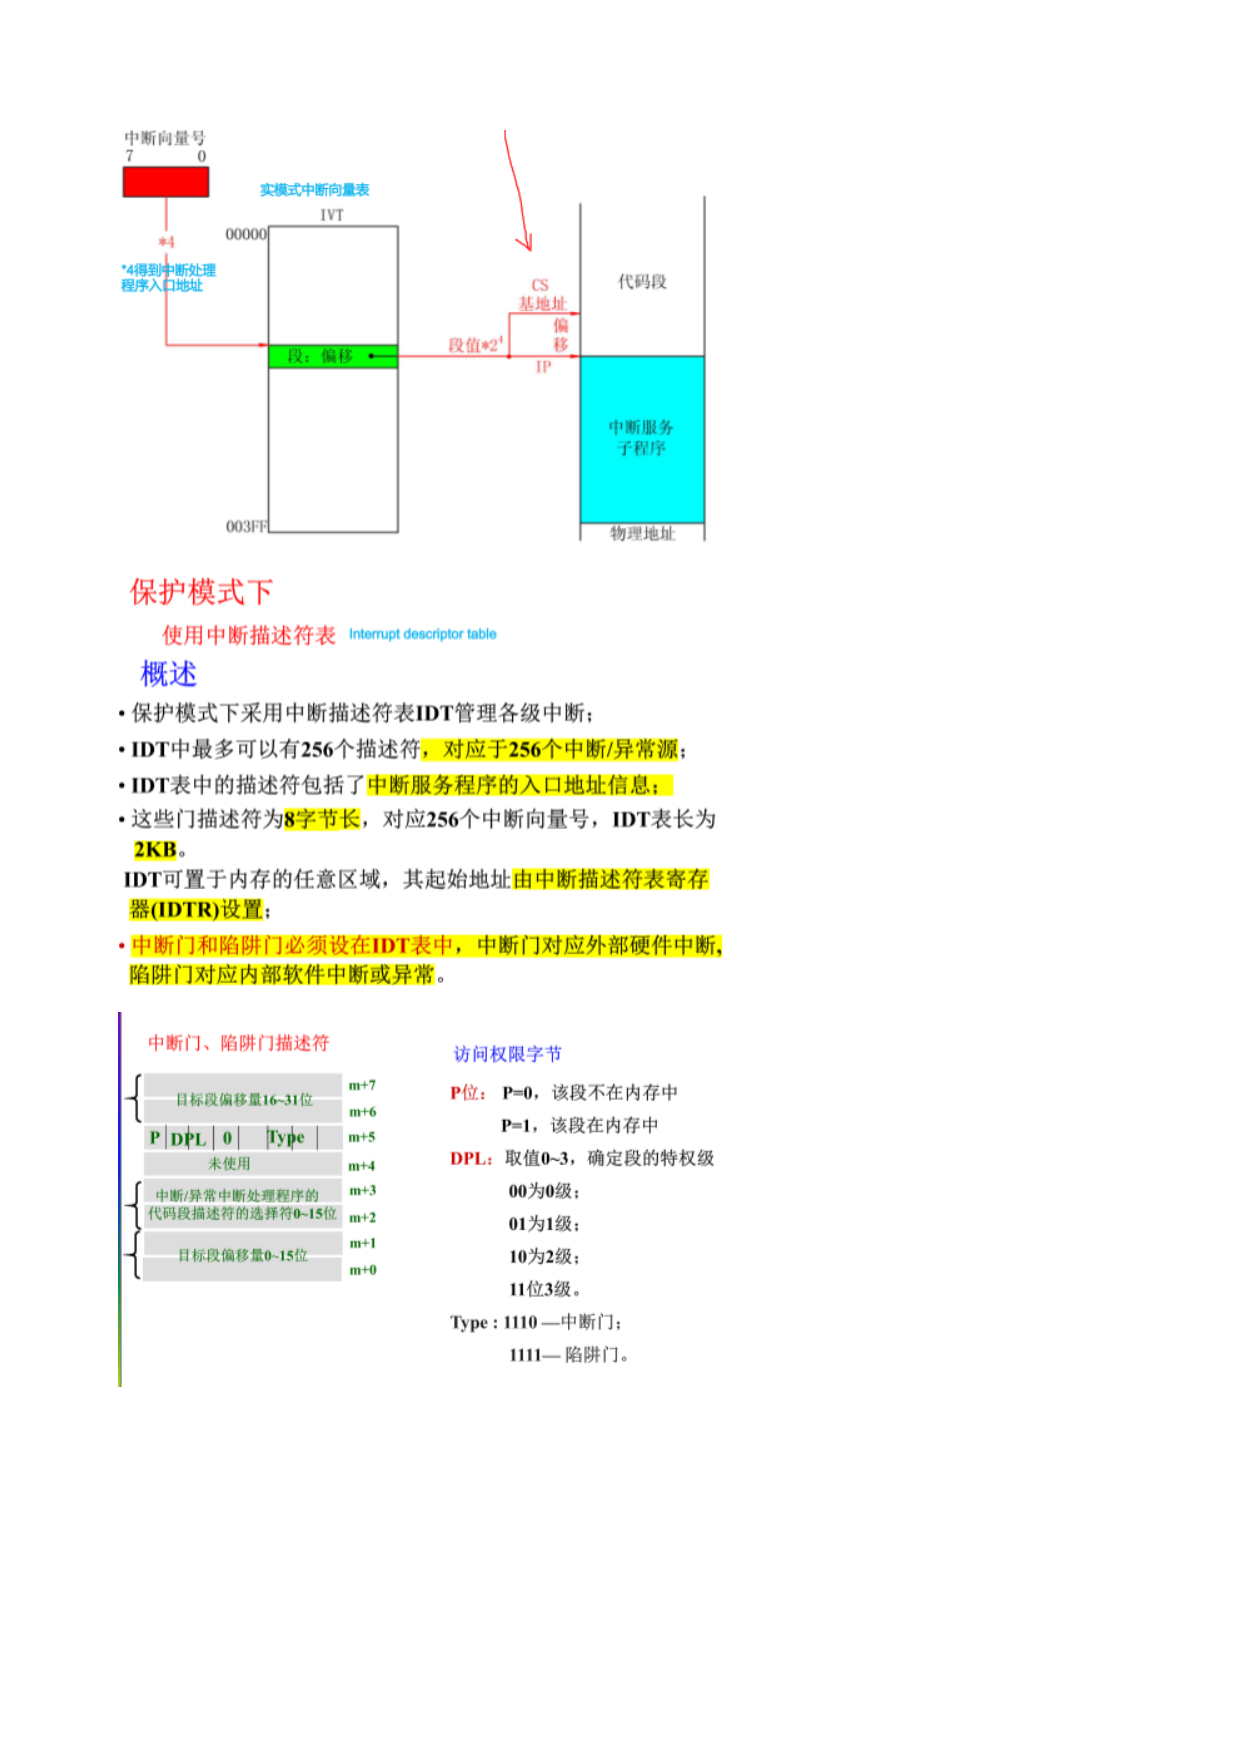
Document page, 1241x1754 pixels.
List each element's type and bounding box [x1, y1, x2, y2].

picture [118, 130, 721, 557]
picture [118, 1012, 722, 1387]
picture [118, 571, 731, 993]
